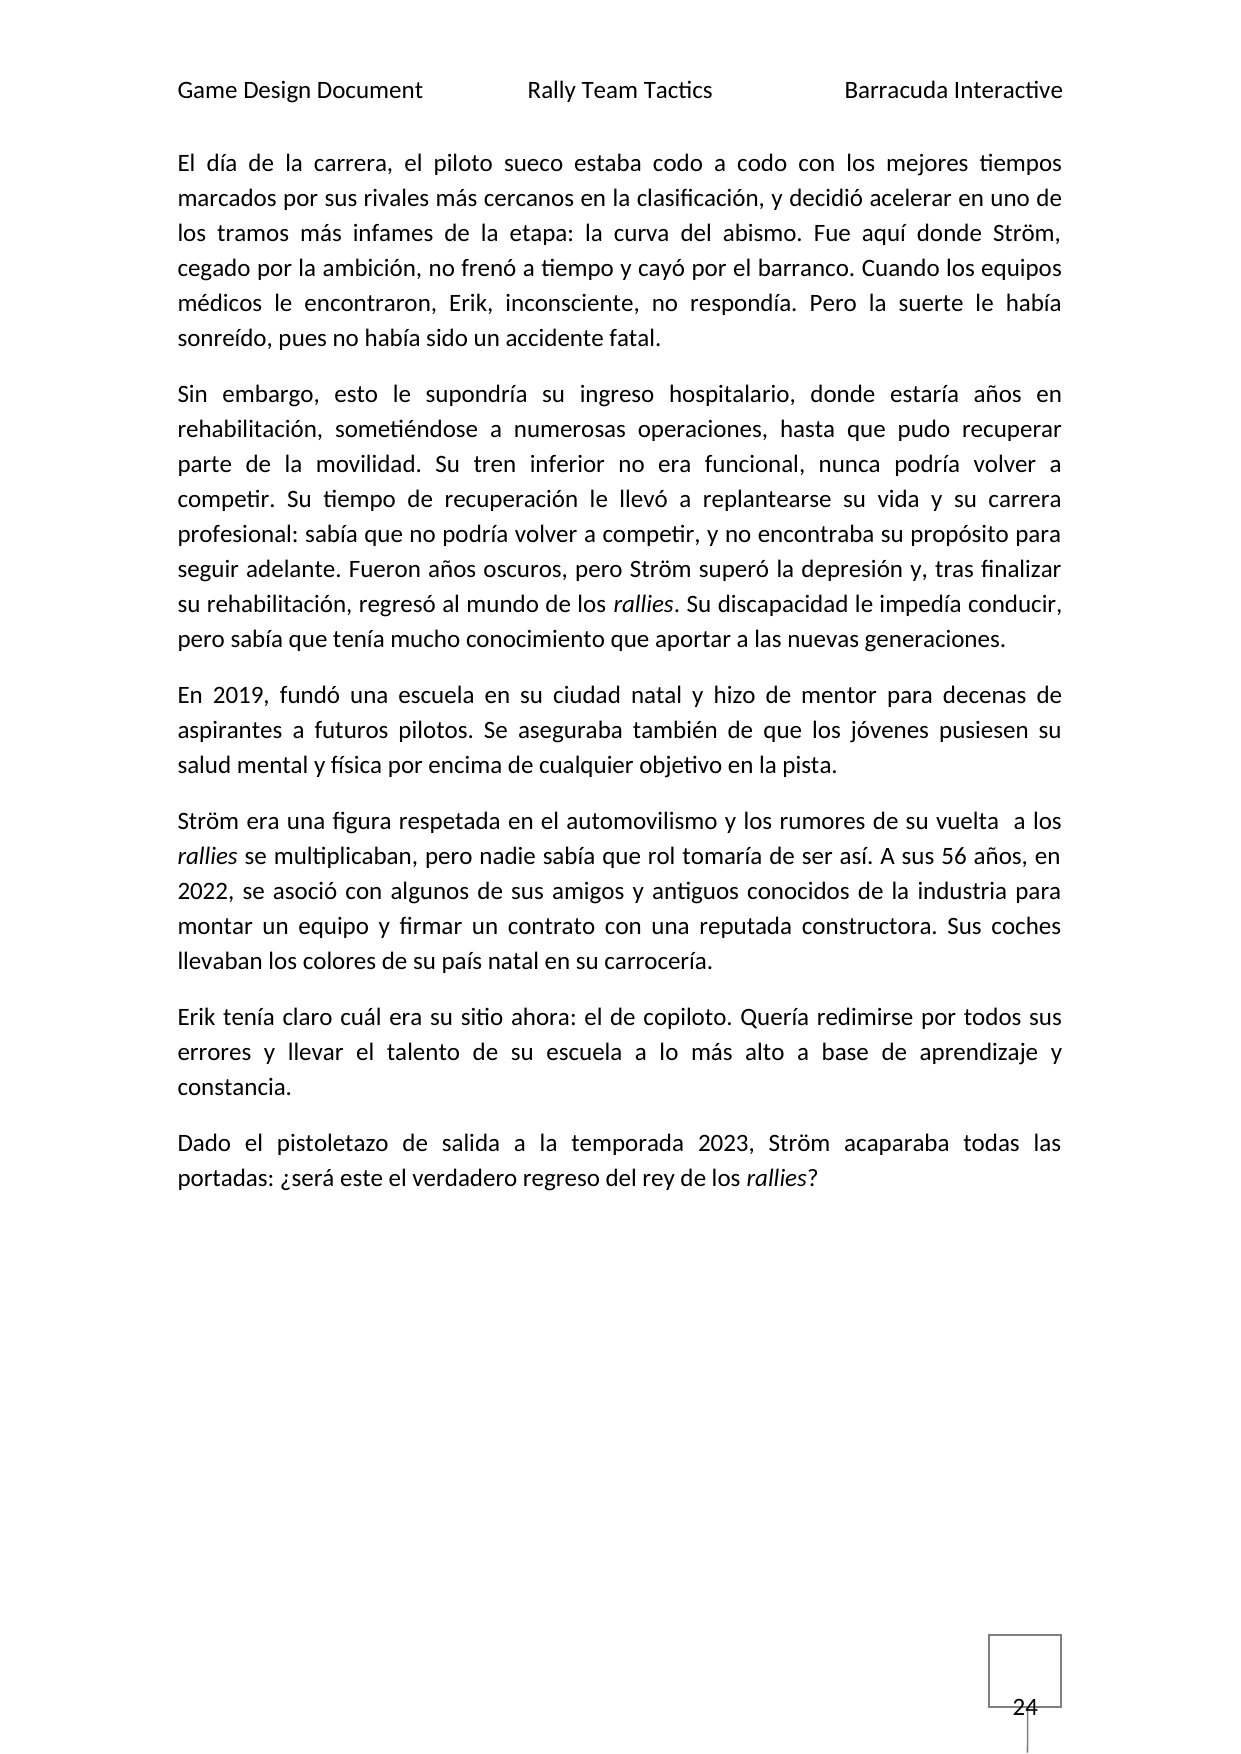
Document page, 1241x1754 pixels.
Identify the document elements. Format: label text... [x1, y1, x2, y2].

text Dado el pistoletazo de salida a la temporada 2023, Ström acaparaba todas las portadas: ¿será este el verdadero regreso del rey de los rallies? [177, 1127, 1063, 1192]
text En 2019, fundó una escuela en su ciudad natal y hizo de mentor para decenas de aspirantes a futuros pilotos. Se aseguraba también de que los jóvenes pusiesen su salud mental y física por encima de cualquier objetivo en la pista. [177, 679, 1063, 780]
text El día de la carrera, el piloto sueco estaba codo a codo con los mejores tiempos marcados por sus rivales más cercanos en la clasificación, y decidió acelerar en uno de los tramos más infames de la etapa: la curva del abismo. Fue aquí donde Ström, cegado por la ambición, no frenó a tiempo y cayó por el barranco. Cuando los equipos médicos le encontraron, Erik, inconsciente, no respondía. Pero la suerte le había sonreído, pues no había sido un accidente fatal. [177, 148, 1063, 353]
text Ström era una figura respetada en el automovilismo y los rumores de su vuelta a los rallies se multiplicaban, pero nadie sabía que rol tomaría de ser así. A sus 56 años, en 2022, se asoció con algunos de sus amigos y antiguos conocidos de la industria para montar un equipo y firmar un contrato con una reputada constructora. Sus coches llevaban los colores de su país natal en su carrocería. [177, 805, 1063, 976]
text Erik tenía claro cuál era su sitio ahora: el de copiloto. Quería redimirse por todos sus errores y llevar el talento de su escuela a lo más alto a base de aprendizaje y constancia. [177, 1001, 1063, 1101]
text Sin embargo, esto le supondría su ingreso hospitalario, donde estaría años en rehabilitación, sometiéndose a numerosas operaciones, hasta que pudo recuperar parte de la movilidad. Su tren inferior no era funcional, nunca podría volver a competir. Su tiempo de recuperación le llevó a replantearse su vida y su carrera profesional: sabía que no podría volver a competir, y no encontraba su propósito para seguir adelante. Fueron años oscuros, pero Ström superó la depresión y, tras finalizar su rehabilitación, regresó al mundo de los rallies. Su discapacidad le impedía conducir, pero sabía que tenía mucho conocimiento que aportar a las nuevas generaciones. [177, 378, 1063, 654]
